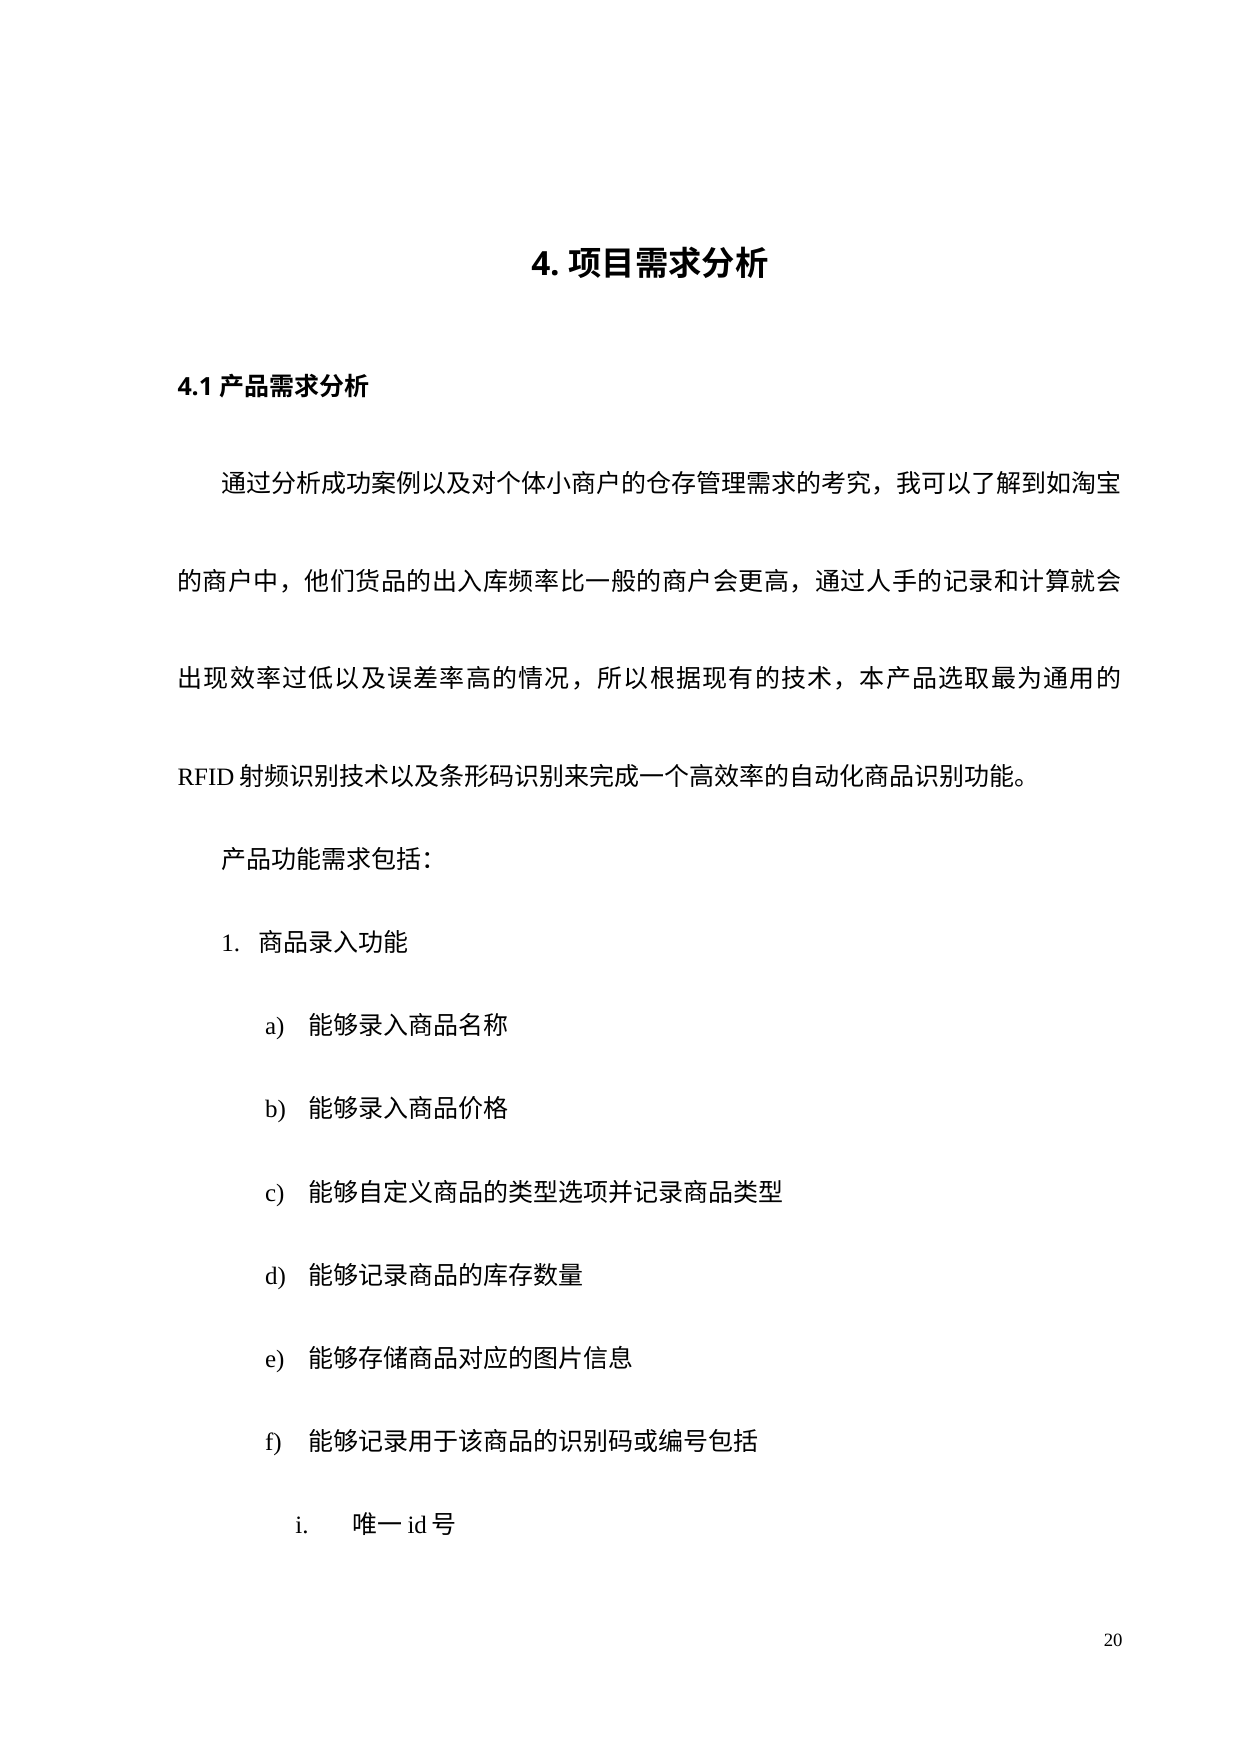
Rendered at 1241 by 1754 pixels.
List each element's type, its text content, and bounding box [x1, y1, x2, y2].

list 唯一id号 [308, 1490, 1122, 1555]
text 通过分析成功案例以及对个体小商户的仓存管理需求的考究，我可以了解到如淘宝的商户中，他们货品的出入库频率比一般的商户会更高，通过人手的记录和计算就会出现效率过低以及误差率高的情况，所以根据现有的技术，本产品选取最为通用的RFID射频识别技术以及条形码识别来完成一个高效率的自动化商品识别功能。 [177, 449, 1122, 807]
list 商品录入功能 [221, 908, 1122, 973]
text 4.1 产品需求分析 [177, 352, 1122, 417]
list 能够录入商品名称 [265, 991, 1122, 1056]
list 能够记录商品的库存数量 [265, 1241, 1122, 1306]
list 能够录入商品价格 [265, 1074, 1122, 1139]
text 产品功能需求包括： [177, 825, 1122, 890]
list 能够记录用于该商品的识别码或编号包括 [265, 1407, 1122, 1472]
list 能够自定义商品的类型选项并记录商品类型 [265, 1158, 1122, 1223]
list 能够存储商品对应的图片信息 [265, 1324, 1122, 1389]
text 4. 项目需求分析 [177, 228, 1122, 293]
